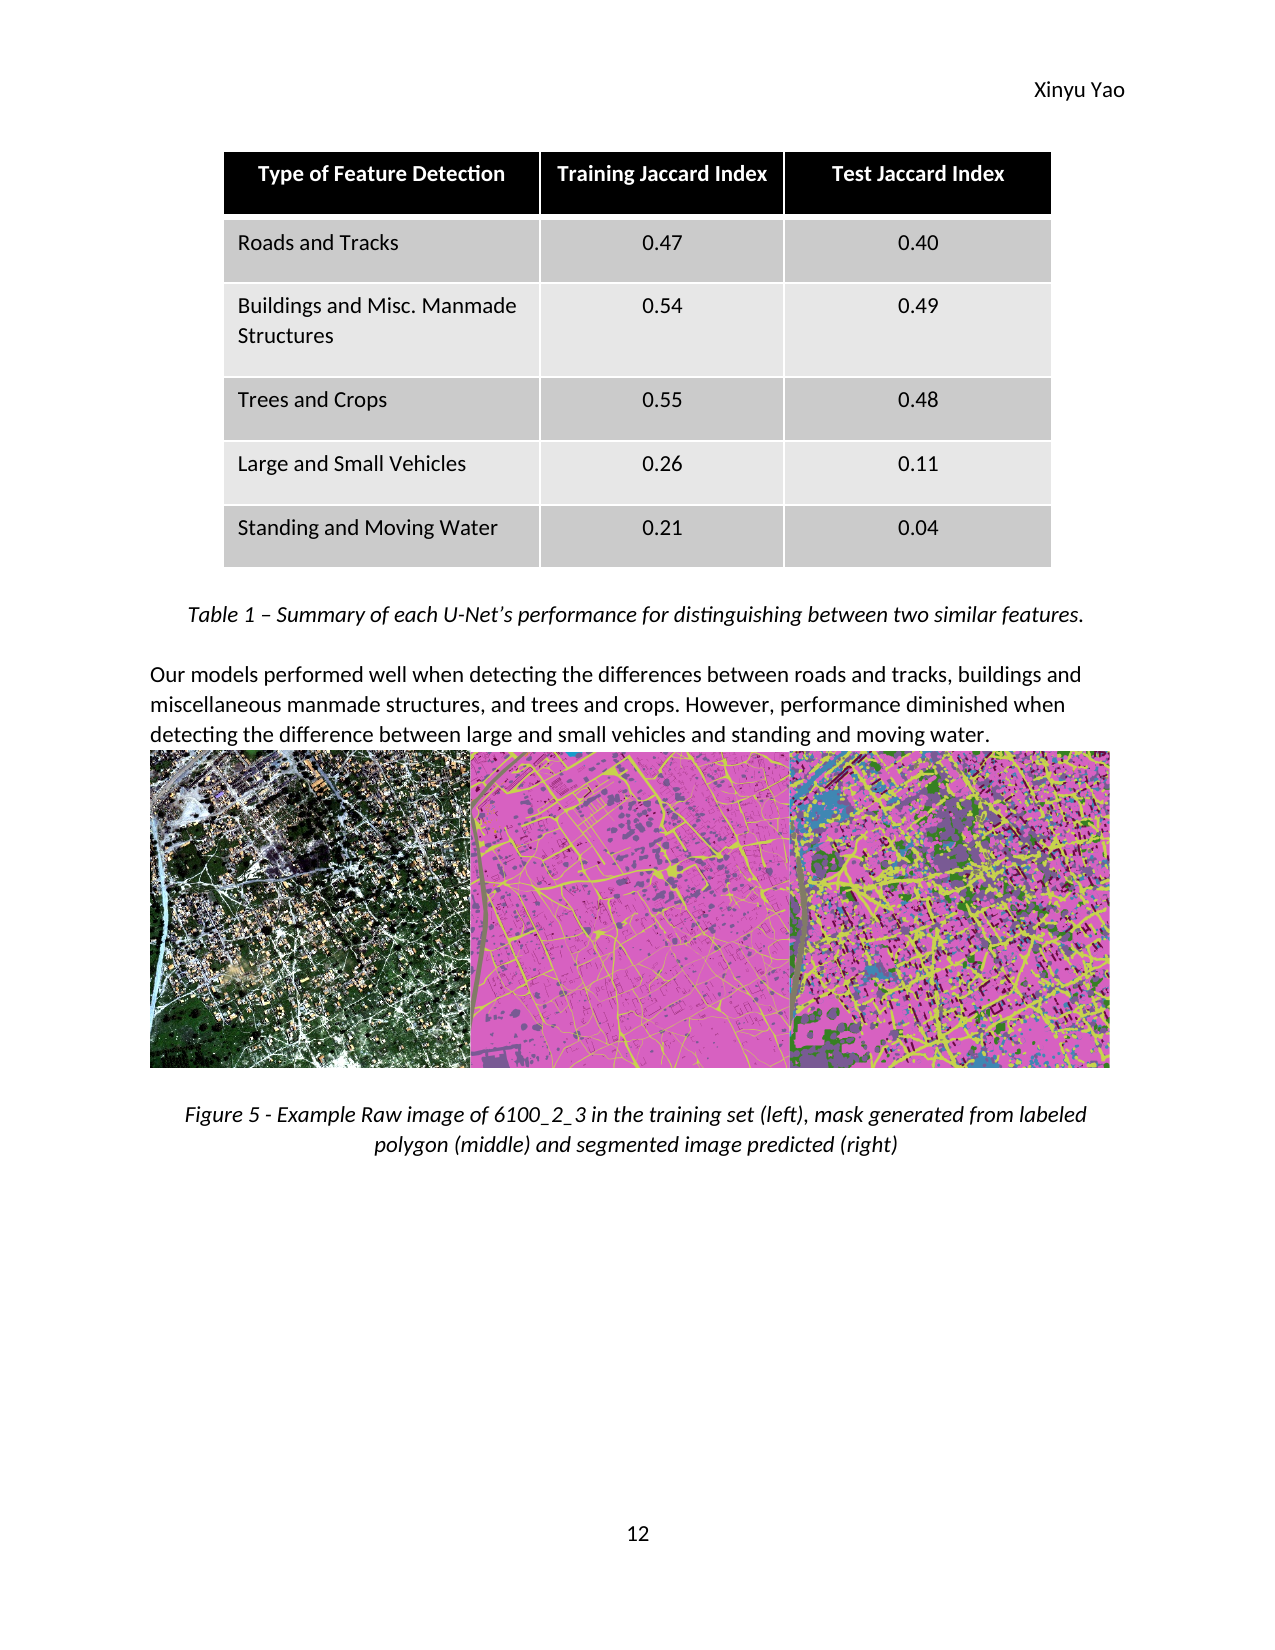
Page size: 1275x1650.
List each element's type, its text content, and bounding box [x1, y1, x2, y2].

picture [150, 750, 1110, 1068]
list Our models performed well when detecting the differences between roads and tracks, buildings and miscellaneous manmade structures, and trees and crops. However, performance diminished when detecting the difference between large and small vehicles and standing and moving water. [150, 660, 1125, 749]
table_cell 0.04 [785, 506, 1051, 567]
table_cell Large and Small Vehicles [224, 442, 539, 504]
table_cell 0.47 [541, 220, 783, 282]
table_cell 0.54 [541, 284, 783, 376]
table_header Test Jaccard Index [785, 152, 1051, 214]
table_cell 0.11 [785, 442, 1051, 504]
table_cell 0.40 [785, 220, 1051, 282]
table_cell 0.21 [541, 506, 783, 567]
table_cell Roads and Tracks [224, 220, 539, 282]
list Figure 5 - Example Raw image of 6100_2_3 in the training set (left), mask generated from labeled polygon (middle) and segmented image predicted (right) [150, 1100, 1125, 1158]
table_cell Buildings and Misc. Manmade Structures [224, 284, 539, 376]
list Table 1 – Summary of each U-Net’s performance for distinguishing between two similar features. [150, 600, 1125, 628]
table_header Training Jaccard Index [541, 152, 783, 214]
table_cell 0.55 [541, 378, 783, 440]
table_cell Standing and Moving Water [224, 506, 539, 567]
table_cell 0.48 [785, 378, 1051, 440]
table_cell 0.49 [785, 284, 1051, 376]
table_cell Trees and Crops [224, 378, 539, 440]
table_cell 0.26 [541, 442, 783, 504]
table_header Type of Feature Detection [224, 152, 539, 214]
